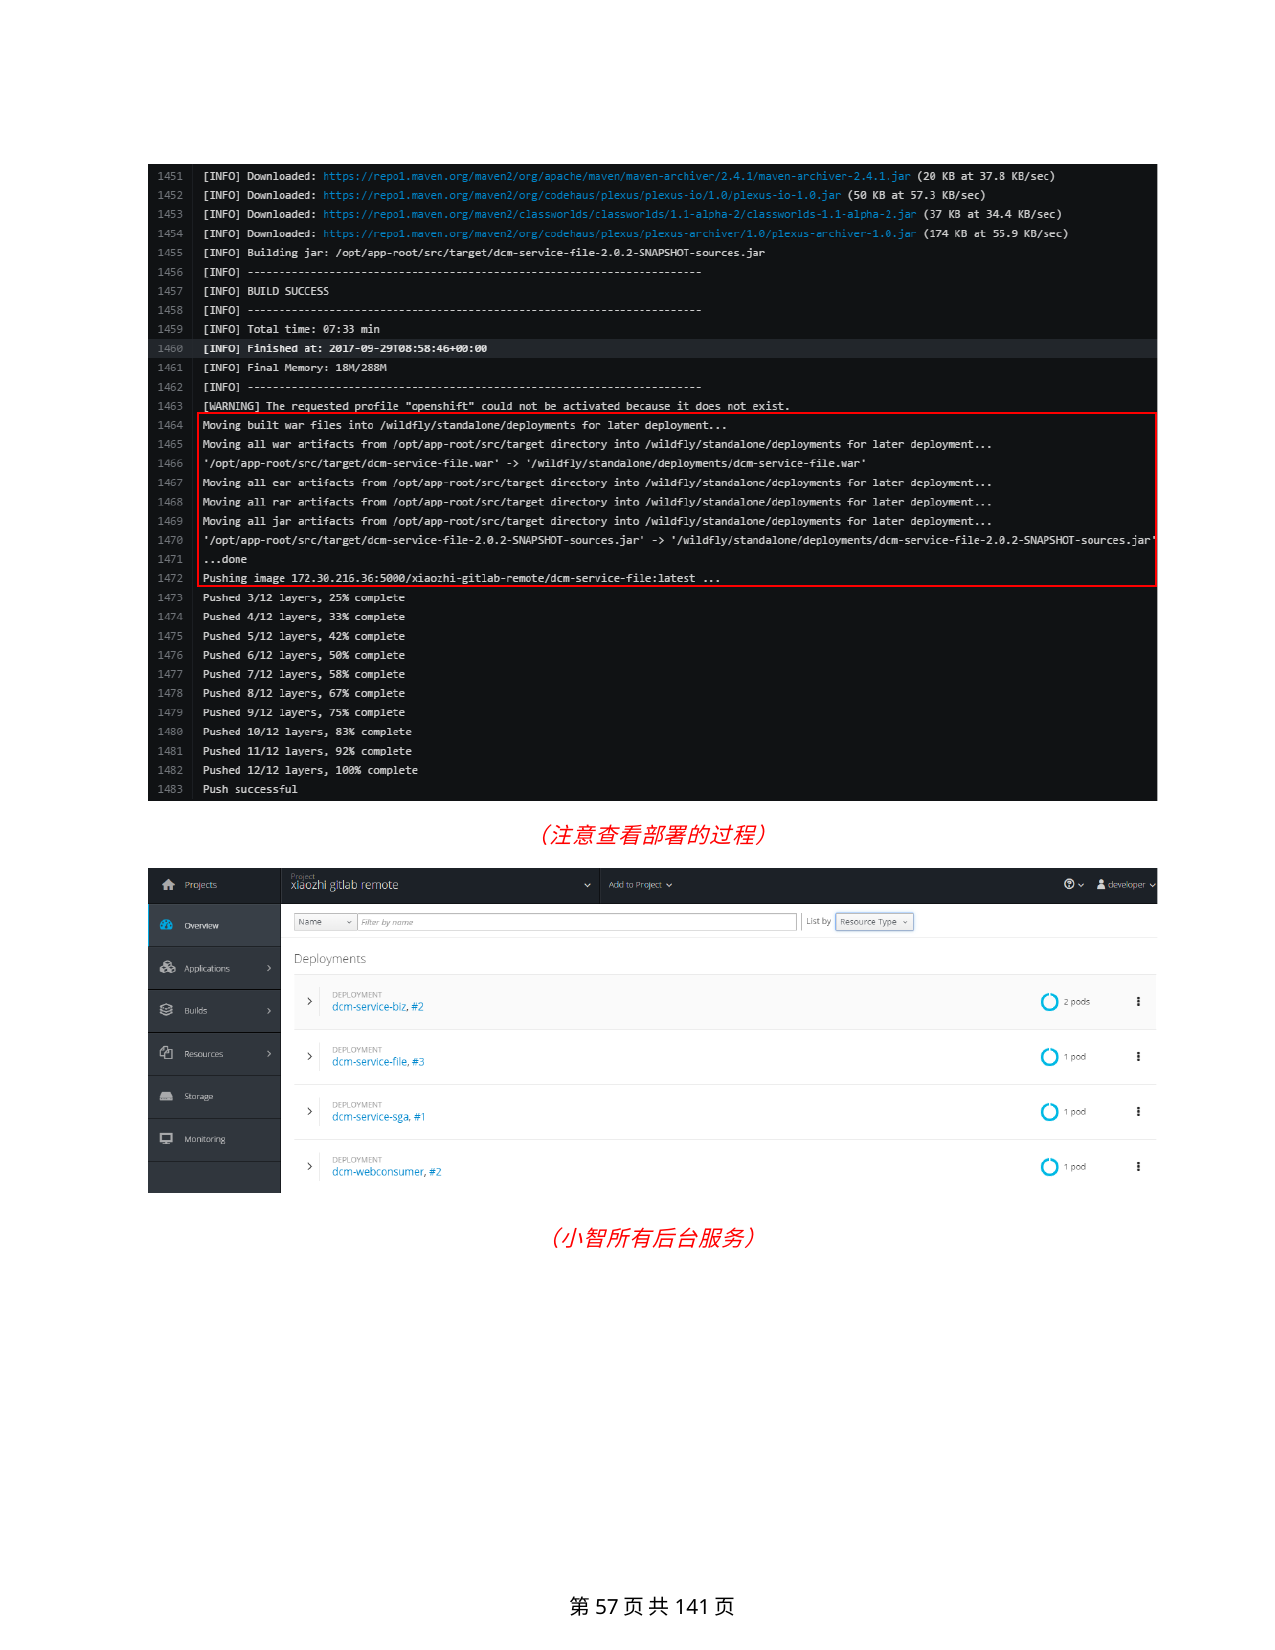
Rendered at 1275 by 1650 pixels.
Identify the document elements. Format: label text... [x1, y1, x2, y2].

picture [148, 164, 1158, 801]
text （注意查看部署的过程） [148, 815, 1156, 852]
text （小智所有后台服务） [148, 1218, 1156, 1256]
picture [148, 868, 1158, 1193]
